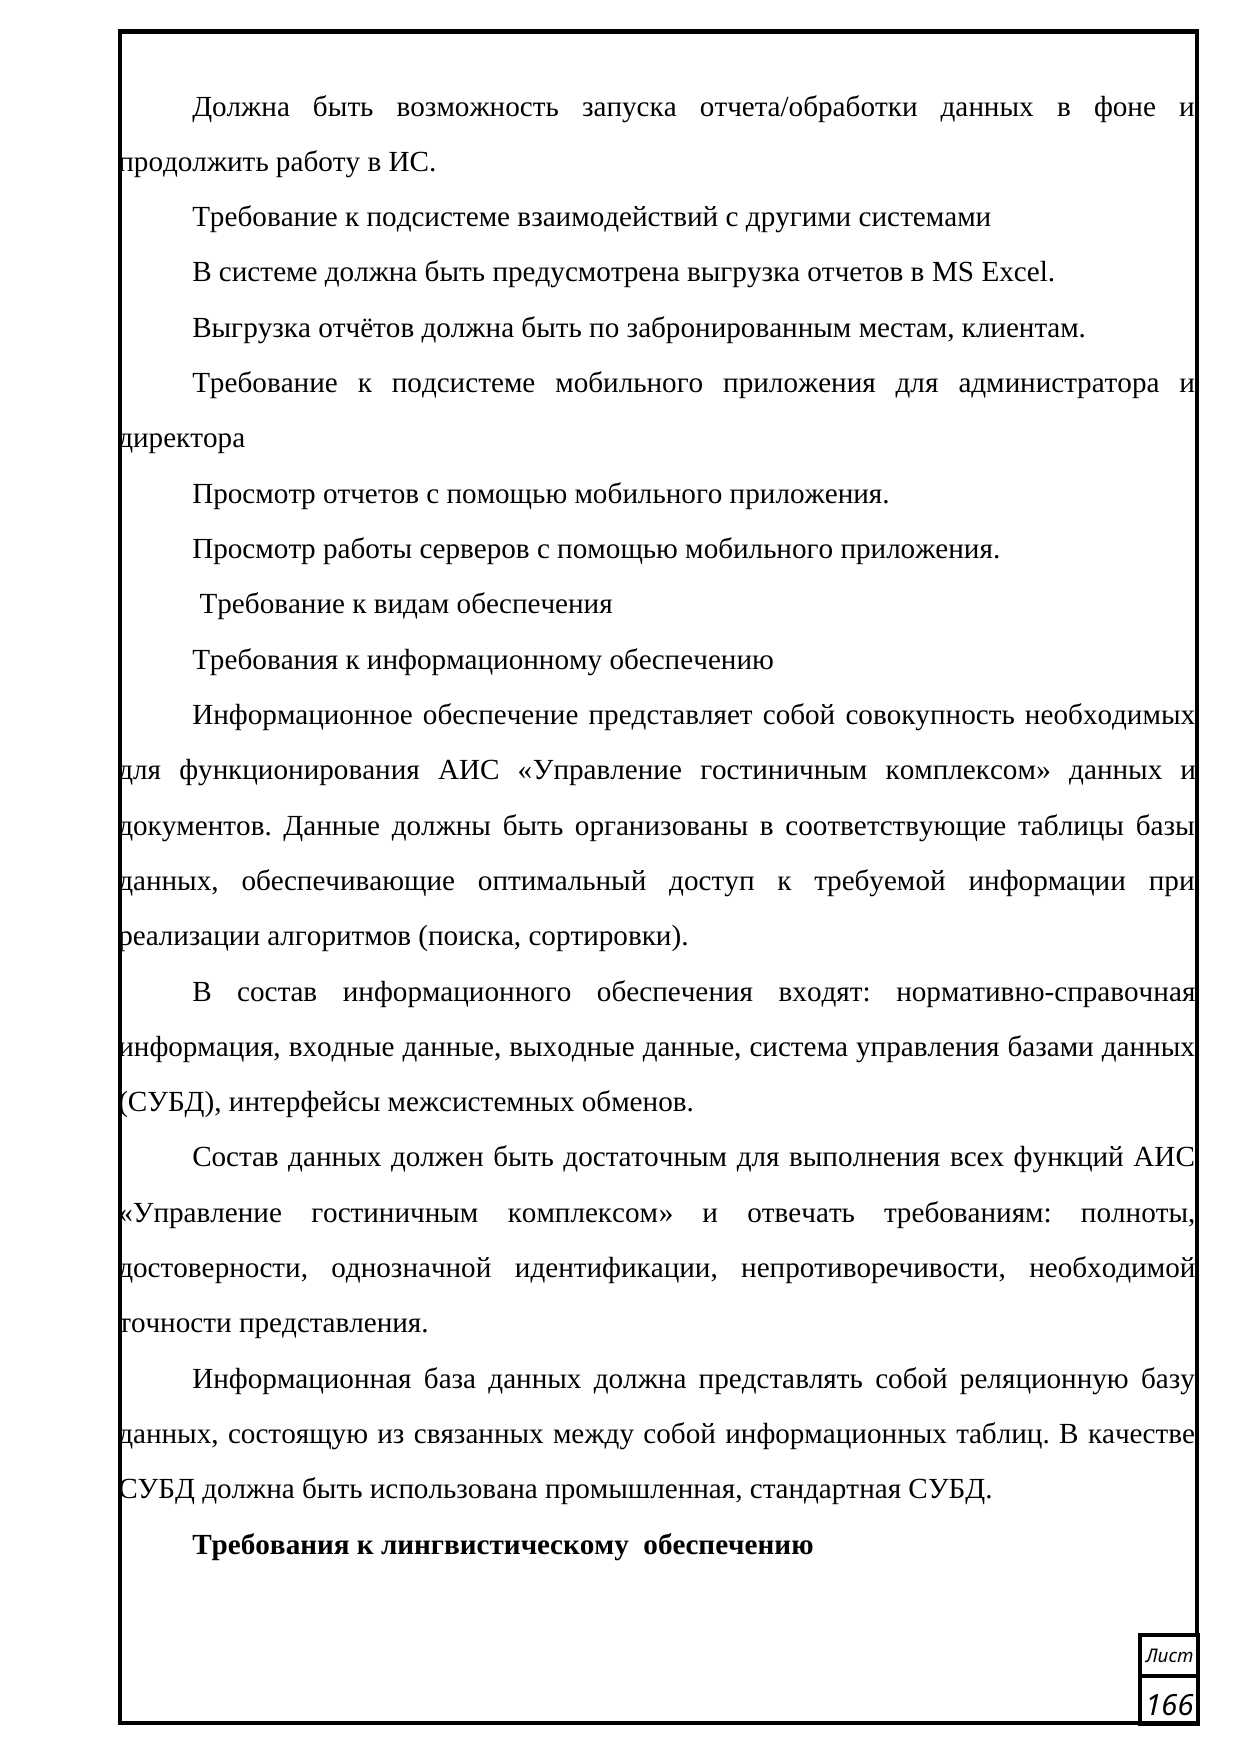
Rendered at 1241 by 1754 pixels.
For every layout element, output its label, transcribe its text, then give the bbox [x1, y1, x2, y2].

text Информационное обеспечение представляет собой совокупность необходимых для функционирования АИС «Управление гостиничным комплексом» данных и документов. Данные должны быть организованы в соответствующие таблицы базы данных, обеспечивающие оптимальный доступ к требуемой информации при реализации алгоритмов (поиска, сортировки). [118, 697, 1196, 952]
text Требование к подсистеме взаимодействий с другими системами [118, 199, 1196, 233]
text Требования к информационному обеспечению [118, 642, 1196, 675]
text Должна быть возможность запуска отчета/обработки данных в фоне и продолжить работу в ИС. [118, 89, 1196, 177]
text Требование к подсистеме мобильного приложения для администратора и директора [118, 365, 1196, 454]
text Просмотр отчетов с помощью мобильного приложения. [118, 476, 1196, 509]
text Просмотр работы серверов с помощью мобильного приложения. [118, 531, 1196, 565]
text Требования к лингвистическому обеспечению [118, 1527, 1196, 1560]
text Информационная база данных должна представлять собой реляционную базу данных, состоящую из связанных между собой информационных таблиц. В качестве СУБД должна быть использована промышленная, стандартная СУБД. [118, 1361, 1196, 1505]
text Требование к видам обеспечения [118, 586, 1196, 620]
text В состав информационного обеспечения входят: нормативно-справочная информация, входные данные, выходные данные, система управления базами данных (СУБД), интерфейсы межсистемных обменов. [118, 974, 1196, 1118]
text Выгрузка отчётов должна быть по забронированным местам, клиентам. [118, 310, 1196, 343]
text Состав данных должен быть достаточным для выполнения всех функций АИС «Управление гостиничным комплексом» и отвечать требованиям: полноты, достоверности, однозначной идентификации, непротиворечивости, необходимой точности представления. [118, 1139, 1196, 1339]
text В системе должна быть предусмотрена выгрузка отчетов в MS Exсel. [118, 254, 1196, 288]
